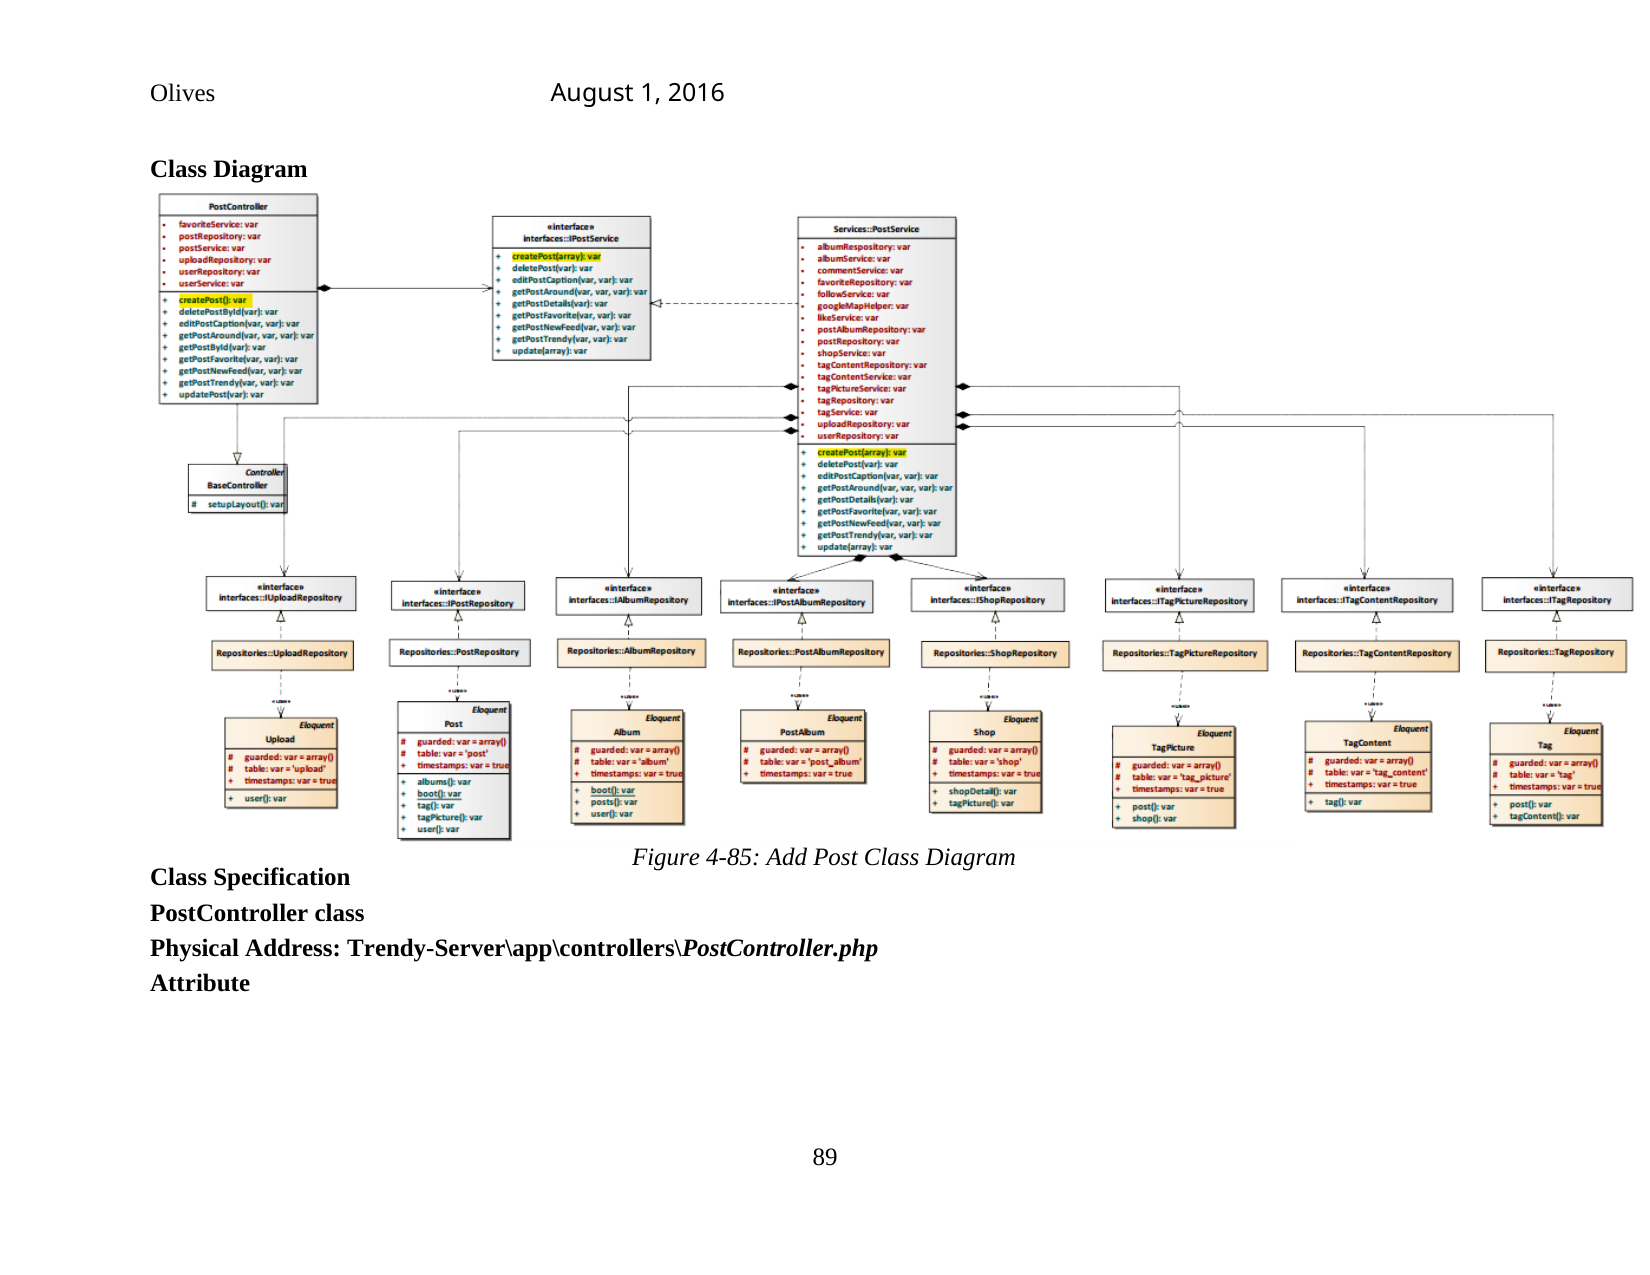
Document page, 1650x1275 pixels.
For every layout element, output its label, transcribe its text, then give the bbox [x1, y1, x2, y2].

subtitle Class Diagram [150, 154, 1500, 183]
subtitle PostController class [150, 898, 1500, 926]
subtitle Physical Address: Trendy-Server\app\controllers\PostController.php [150, 933, 1500, 962]
subtitle Attribute [150, 968, 1500, 997]
subtitle Class Specification [150, 862, 1500, 891]
picture [150, 185, 1642, 844]
